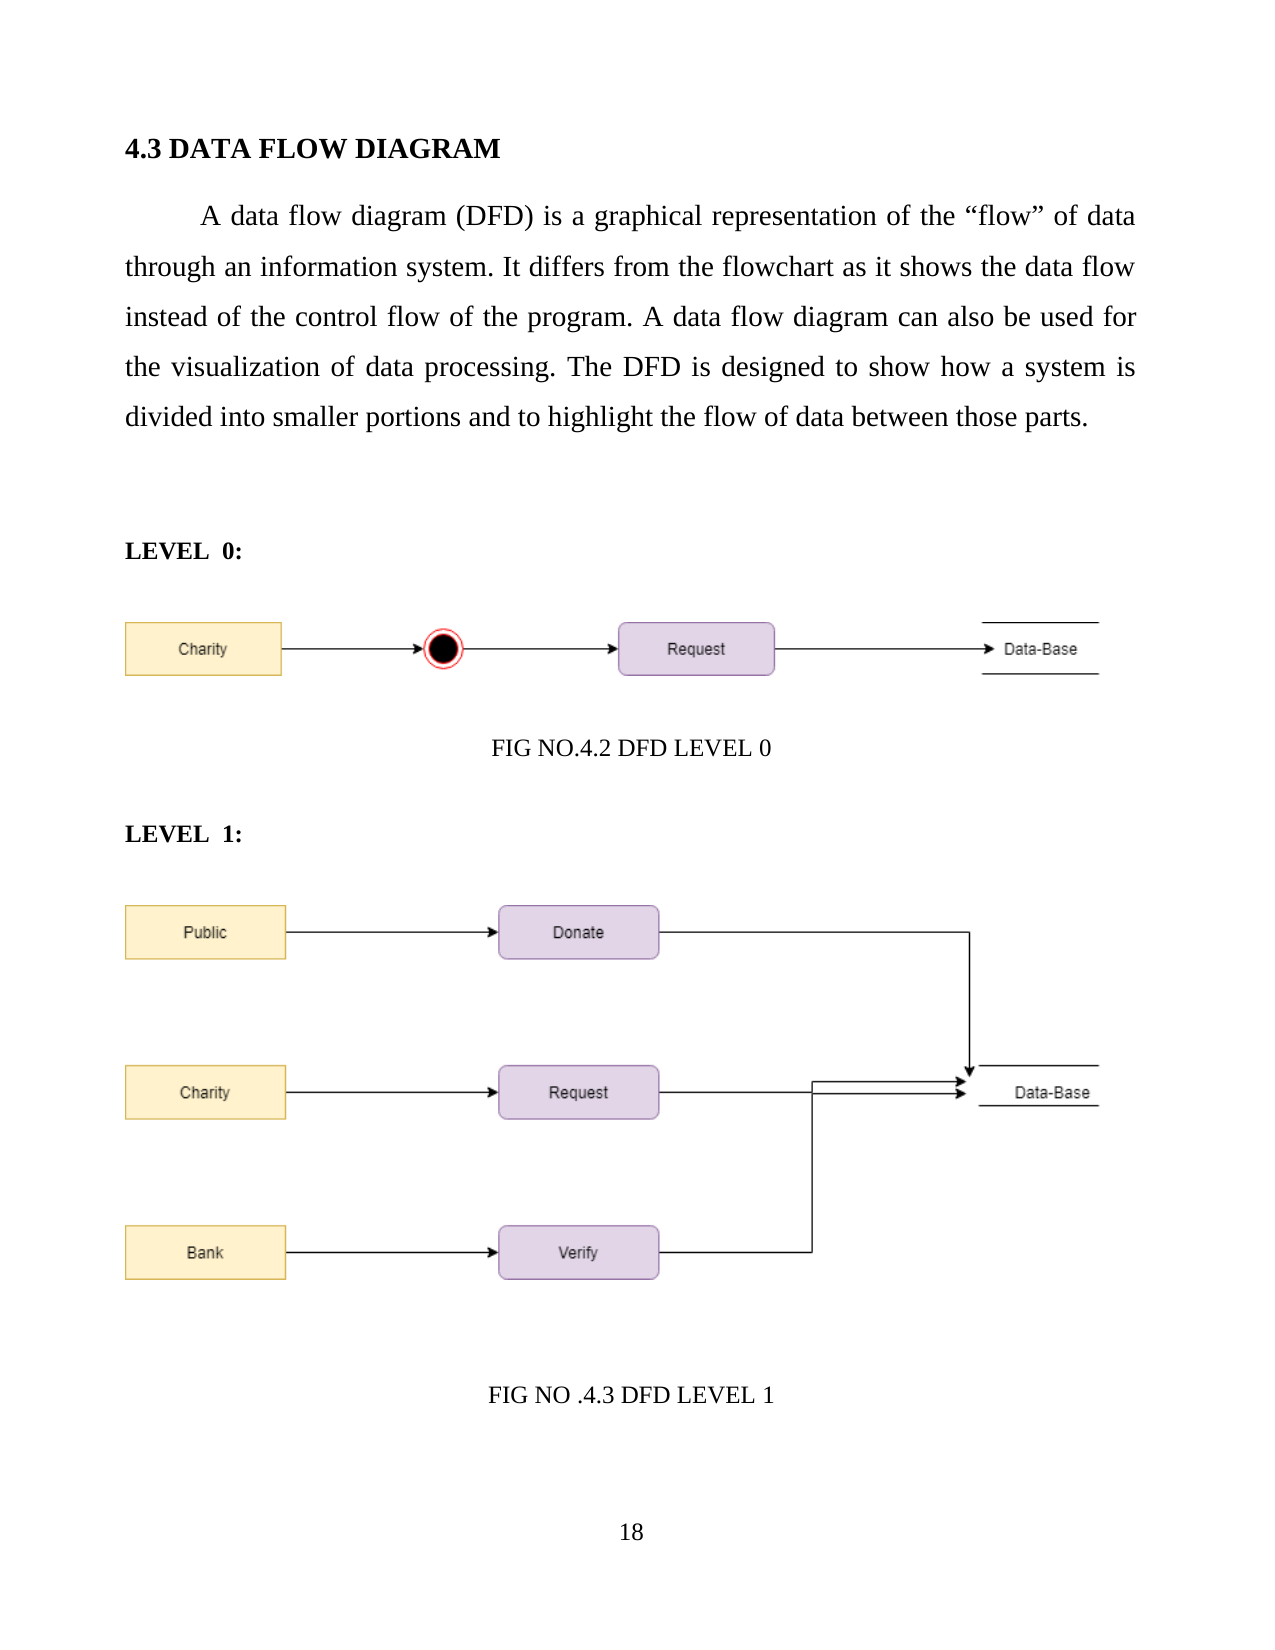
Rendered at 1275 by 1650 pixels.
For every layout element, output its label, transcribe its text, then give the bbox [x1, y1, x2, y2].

text LEVEL 1: [125, 819, 1137, 848]
picture [125, 905, 1100, 1280]
text A data flow diagram (DFD) is a graphical representation of the “flow” of data through an information system. It differs from the flowchart as it shows the data flow instead of the control flow of the program. A data flow diagram can also be used for the visualization of data processing. The DFD is designed to show how a system is divided into smaller portions and to highlight the flow of data between those parts. [125, 198, 1137, 433]
text FIG NO .4.3 DFD LEVEL 1 [125, 1380, 1137, 1409]
picture [125, 622, 1100, 676]
text 4.3 DATA FLOW DIAGRAM [125, 131, 1137, 165]
text FIG NO.4.2 DFD LEVEL 0 [125, 733, 1137, 762]
text LEVEL 0: [125, 536, 1137, 565]
